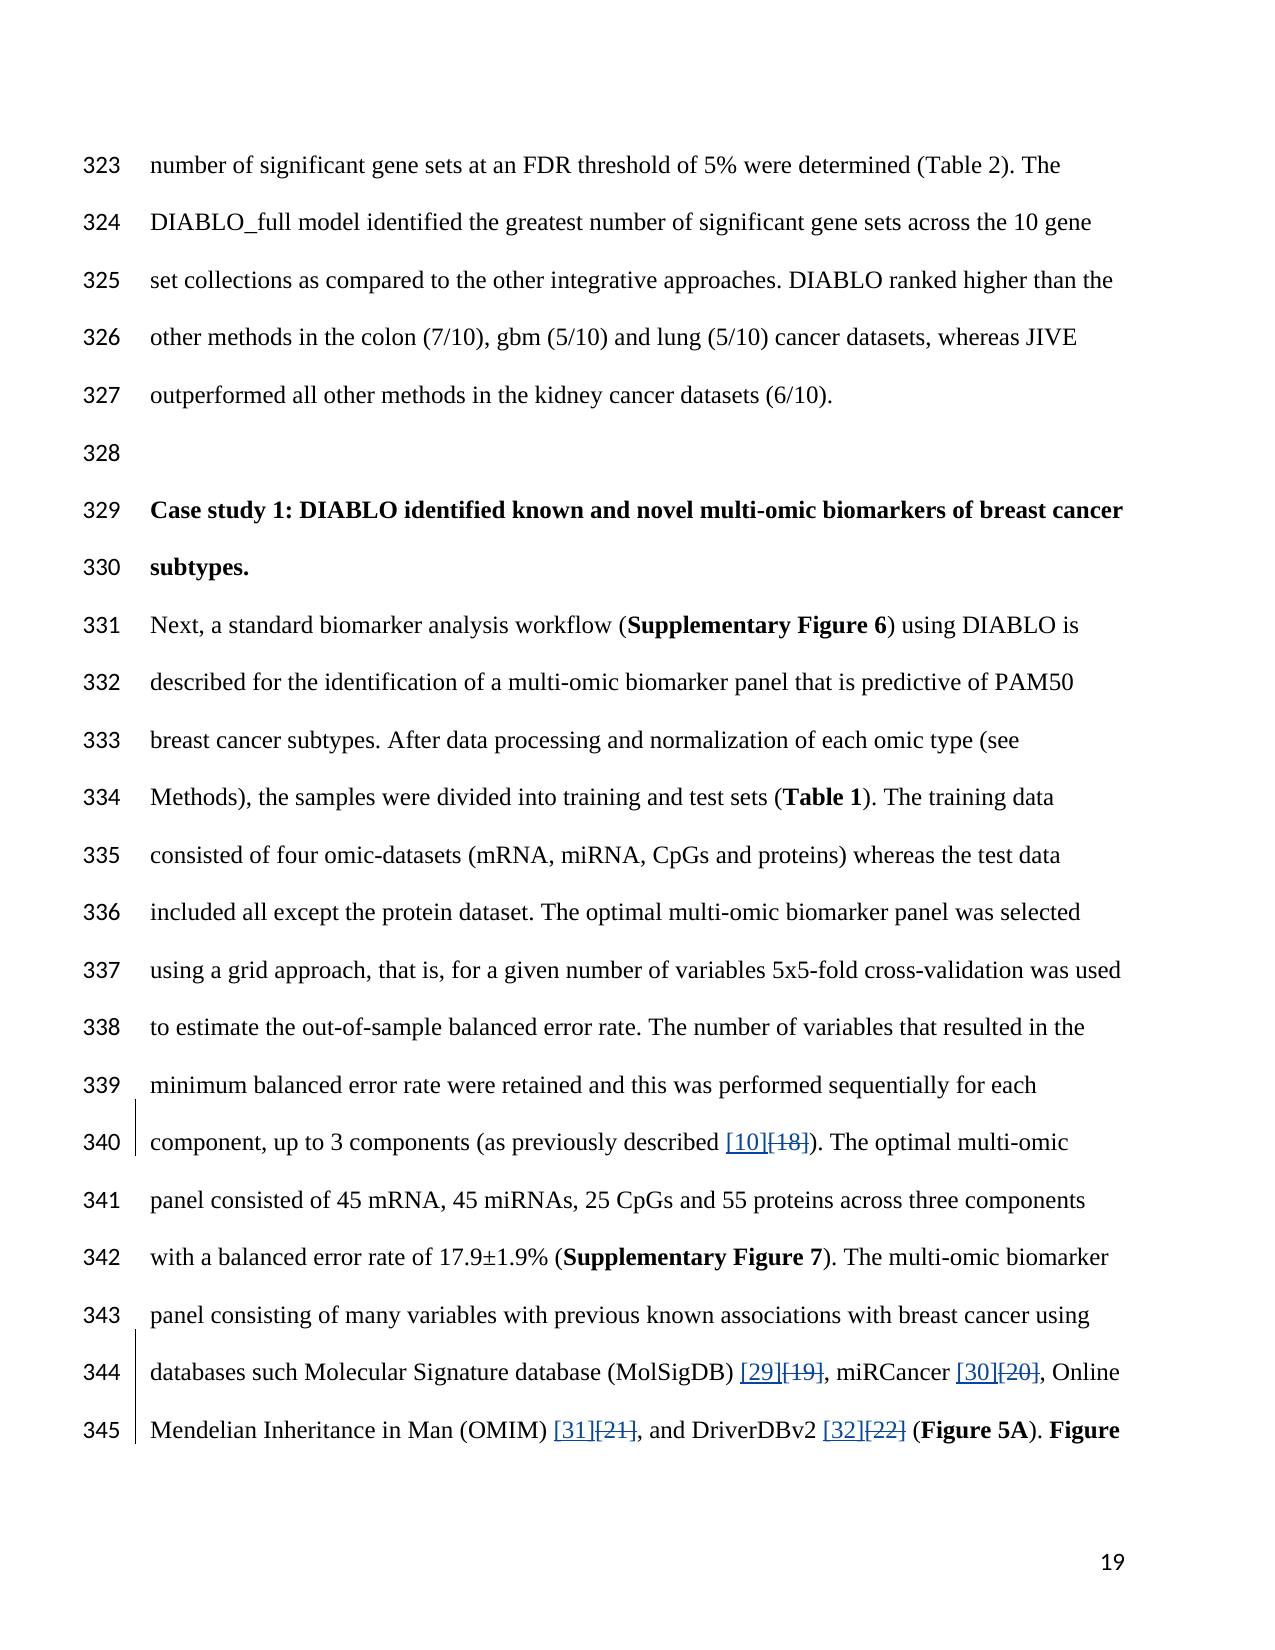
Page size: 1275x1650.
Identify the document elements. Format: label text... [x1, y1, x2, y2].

text Case study 1: DIABLO identified known and novel multi-omic biomarkers of breast cancer subtypes. [150, 495, 1125, 581]
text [150, 610, 1125, 1444]
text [150, 150, 1125, 409]
